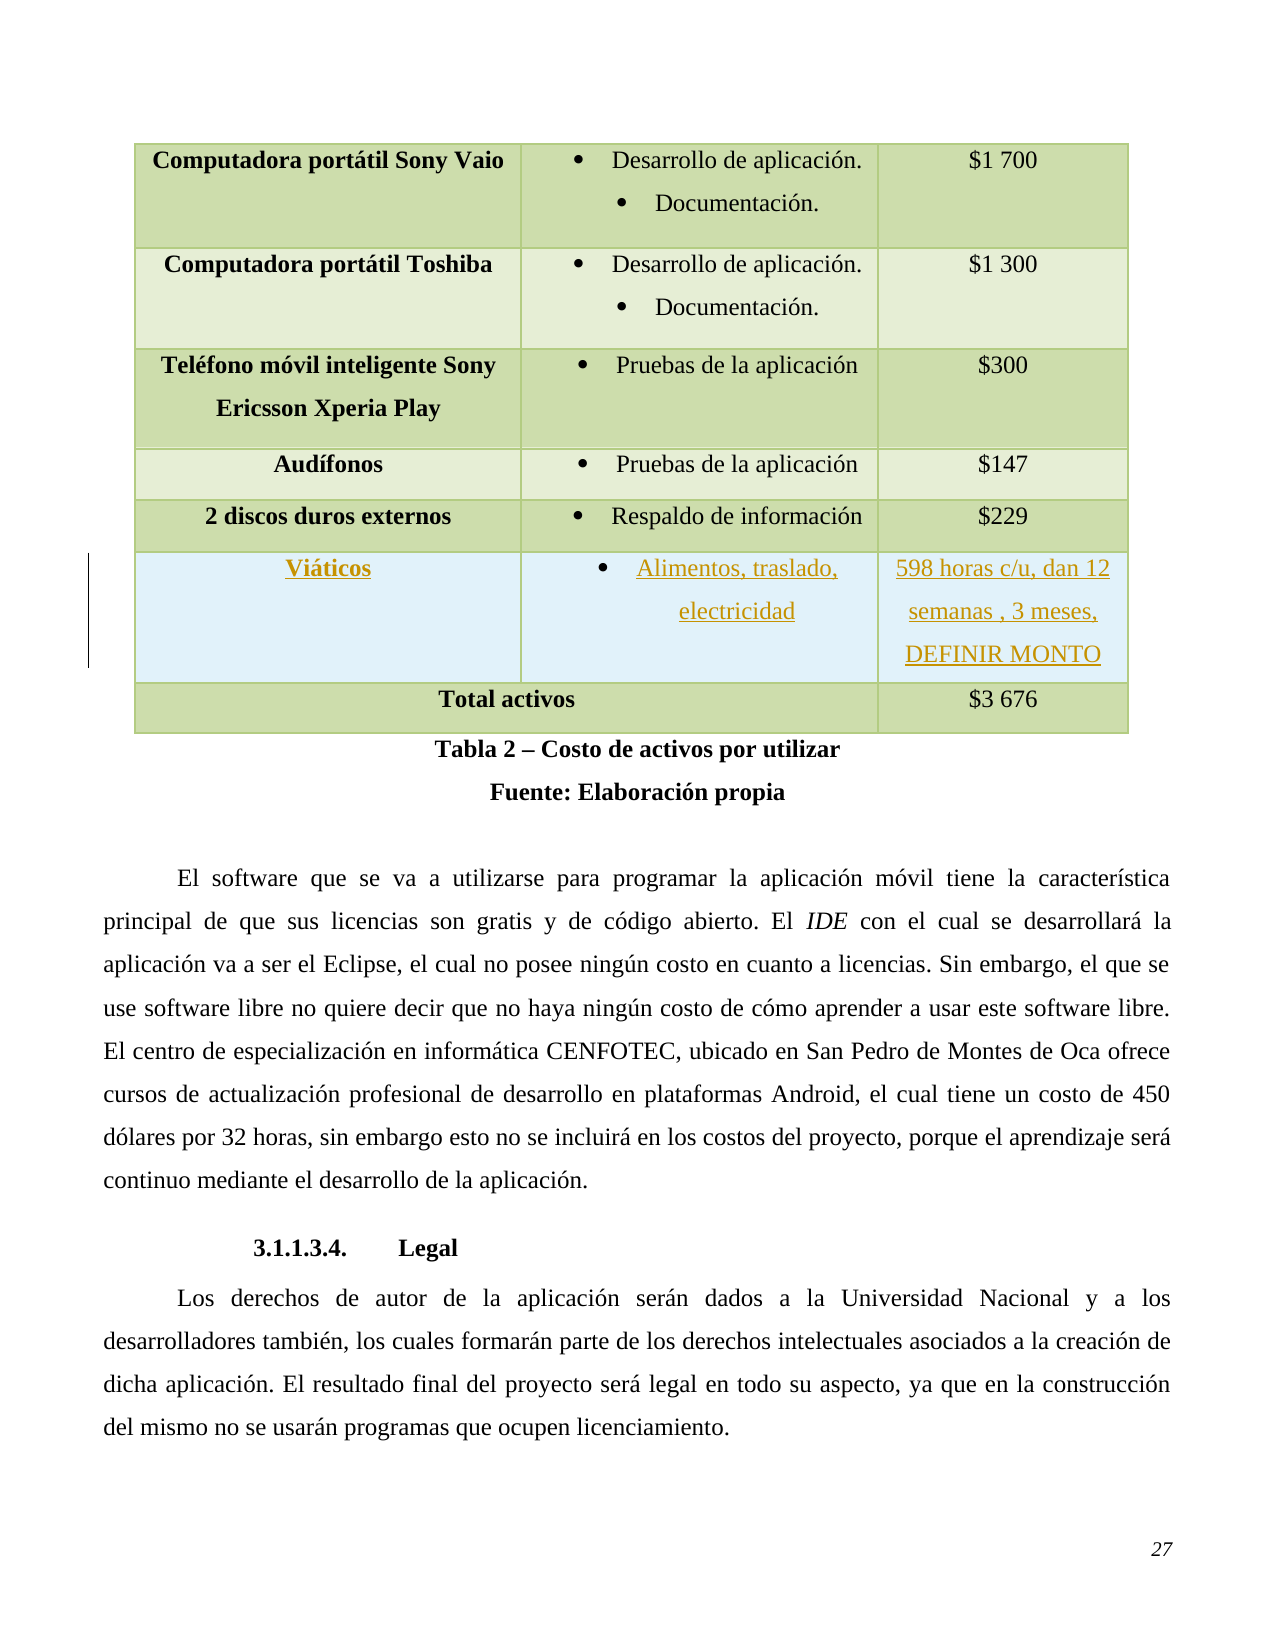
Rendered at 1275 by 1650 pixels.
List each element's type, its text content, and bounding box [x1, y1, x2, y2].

text Fuente: Elaboración propia [103, 777, 1172, 806]
table_cell $300 [879, 350, 1127, 447]
table_cell $147 [879, 450, 1127, 499]
table_cell Pruebas de la aplicación [522, 450, 877, 499]
text Tabla 2 – Costo de activos por utilizar [103, 734, 1172, 763]
table_cell Pruebas de la aplicación [522, 350, 877, 447]
text El software que se va a utilizarse para programar la aplicación móvil tiene la característica principal de que sus licencias son gratis y de código abierto. El IDE con el cual se desarrollará la aplicación va a ser el Eclipse, el cual no posee ningún costo en cuanto a licencias. Sin embargo, el que se use software libre no quiere decir que no haya ningún costo de cómo aprender a usar este software libre. El centro de especialización en informática CENFOTEC, ubicado en San Pedro de Montes de Oca ofrece cursos de actualización profesional de desarrollo en plataformas Android, el cual tiene un costo de 450 dólares por 32 horas, sin embargo esto no se incluirá en los costos del proyecto, porque el aprendizaje será continuo mediante el desarrollo de la aplicación. [103, 863, 1172, 1194]
table_cell Desarrollo de aplicación. Documentación. [522, 145, 877, 247]
table_cell $229 [879, 501, 1127, 551]
table_cell $3 676 [879, 684, 1127, 732]
table_cell $1 300 [879, 249, 1127, 348]
table_cell Audífonos [136, 450, 520, 499]
text Los derechos de autor de la aplicación serán dados a la Universidad Nacional y a los desarrolladores también, los cuales formarán parte de los derechos intelectuales asociados a la creación de dicha aplicación. El resultado final del proyecto será legal en todo su aspecto, ya que en la construcción del mismo no se usarán programas que ocupen licenciamiento. [103, 1283, 1172, 1441]
table_cell Computadora portátil Sony Vaio [136, 145, 520, 247]
table_cell Respaldo de información [522, 501, 877, 551]
table_cell Computadora portátil Toshiba [136, 249, 520, 348]
table_cell $1 700 [879, 145, 1127, 247]
table_cell Teléfono móvil inteligente Sony Ericsson Xperia Play [136, 350, 520, 447]
list Legal [253, 1233, 1172, 1262]
table_cell Desarrollo de aplicación. Documentación. [522, 249, 877, 348]
table_cell 2 discos duros externos [136, 501, 520, 551]
table_cell Total activos [136, 684, 877, 732]
